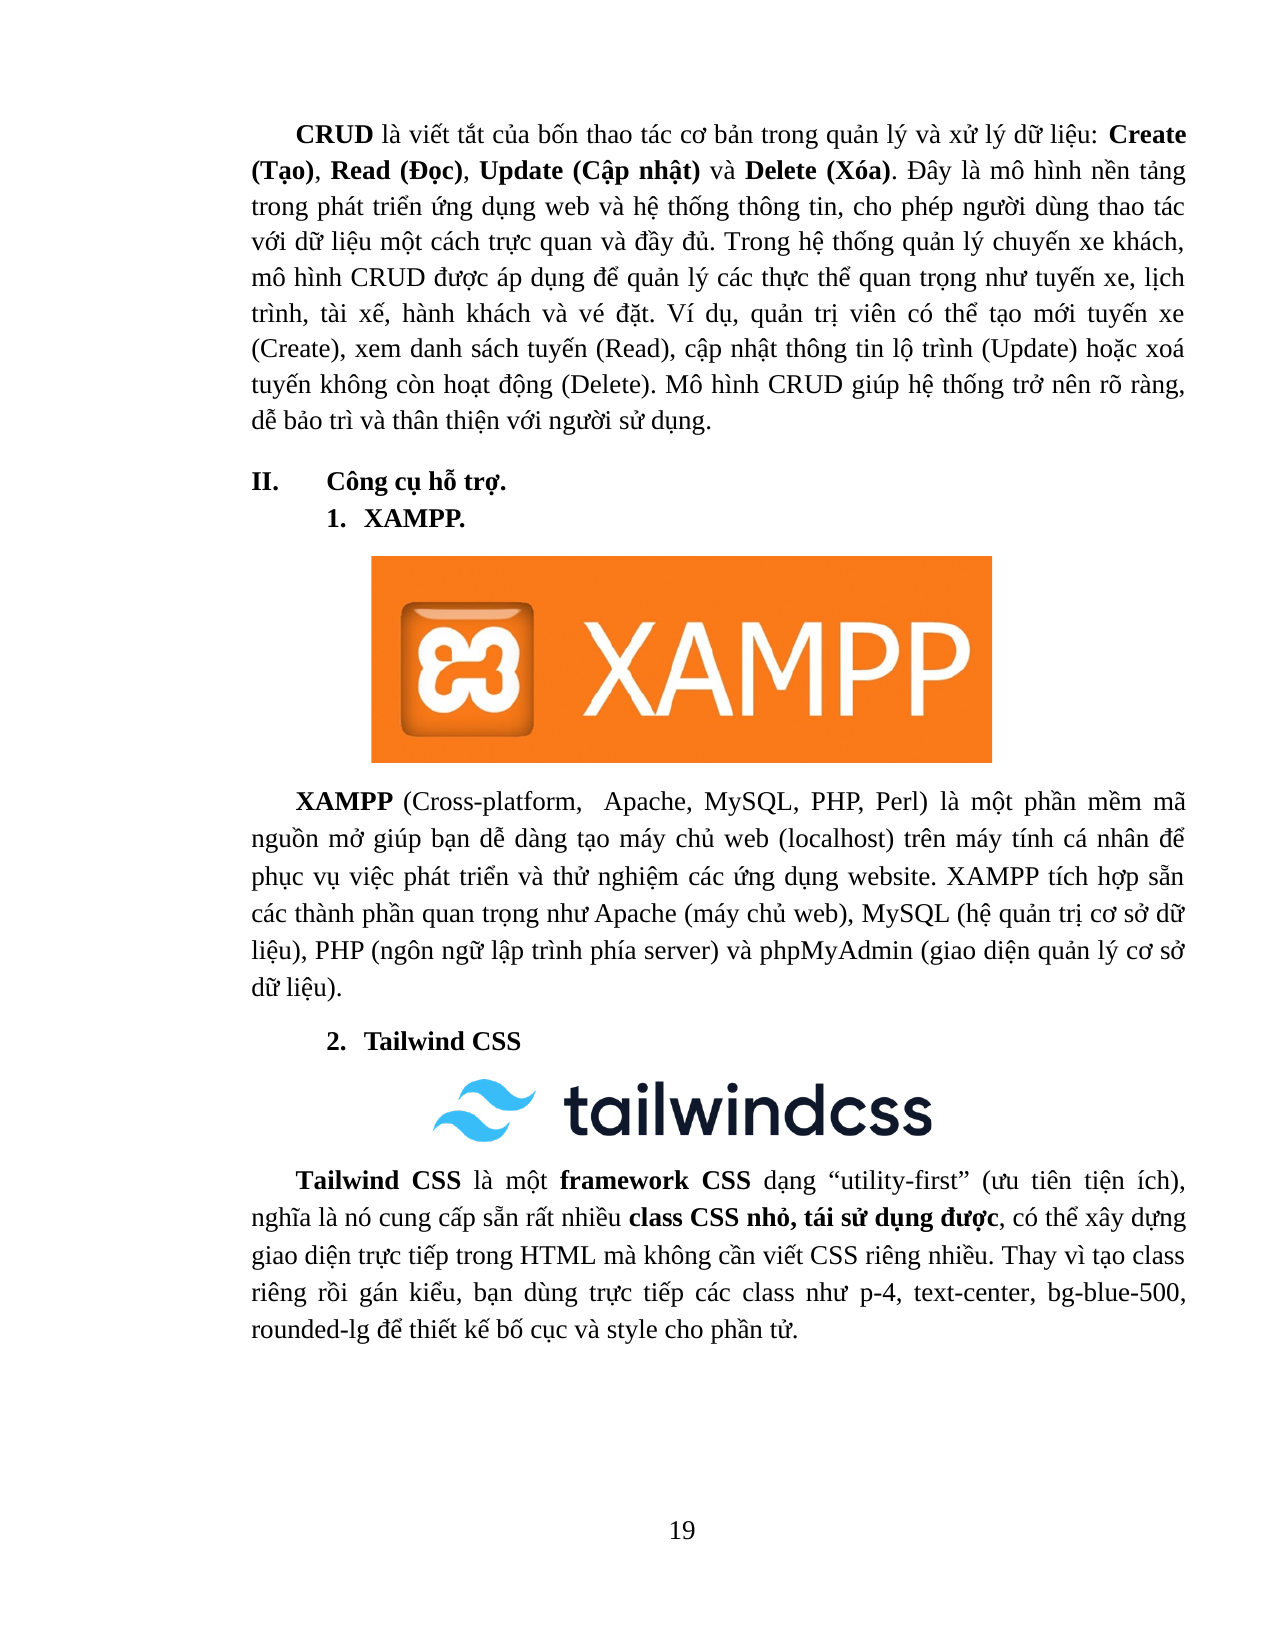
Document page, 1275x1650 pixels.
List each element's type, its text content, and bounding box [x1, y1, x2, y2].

picture [432, 1079, 932, 1142]
text XAMPP (Cross-platform, Apache, MySQL, PHP, Perl) là một phần mềm mã nguồn mở giúp bạn dễ dàng tạo máy chủ web (localhost) trên máy tính cá nhân để phục vụ việc phát triển và thử nghiệm các ứng dụng website. XAMPP tích hợp sẵn các thành phần quan trọng như Apache (máy chủ web), MySQL (hệ quản trị cơ sở dữ liệu), PHP (ngôn ngữ lập trình phía server) và phpMyAdmin (giao diện quản lý cơ sở dữ liệu). [251, 785, 1186, 1003]
list XAMPP. [326, 502, 1186, 533]
list Tailwind CSS [326, 1026, 1186, 1057]
text Tailwind CSS là một framework CSS dạng “utility-first” (ưu tiên tiện ích), nghĩa là nó cung cấp sẵn rất nhiều class CSS nhỏ, tái sử dụng được, có thể xây dựng giao diện trực tiếp trong HTML mà không cần viết CSS riêng nhiều. Thay vì tạo class riêng rồi gán kiểu, bạn dùng trực tiếp các class như p-4, text-center, bg-blue-500, rounded-lg để thiết kế bố cục và style cho phần tử. [251, 1164, 1186, 1344]
text CRUD là viết tắt của bốn thao tác cơ bản trong quản lý và xử lý dữ liệu: Create (Tạo), Read (Đọc), Update (Cập nhật) và Delete (Xóa). Đây là mô hình nền tảng trong phát triển ứng dụng web và hệ thống thông tin, cho phép người dùng thao tác với dữ liệu một cách trực quan và đầy đủ. Trong hệ thống quản lý chuyến xe khách, mô hình CRUD được áp dụng để quản lý các thực thể quan trọng như tuyến xe, lịch trình, tài xế, hành khách và vé đặt. Ví dụ, quản trị viên có thể tạo mới tuyến xe (Create), xem danh sách tuyến (Read), cập nhật thông tin lộ trình (Update) hoặc xoá tuyến không còn hoạt động (Delete). Mô hình CRUD giúp hệ thống trở nên rõ ràng, dễ bảo trì và thân thiện với người sử dụng. [251, 118, 1186, 435]
list Công cụ hỗ trợ. [251, 465, 1186, 496]
picture [371, 556, 993, 763]
